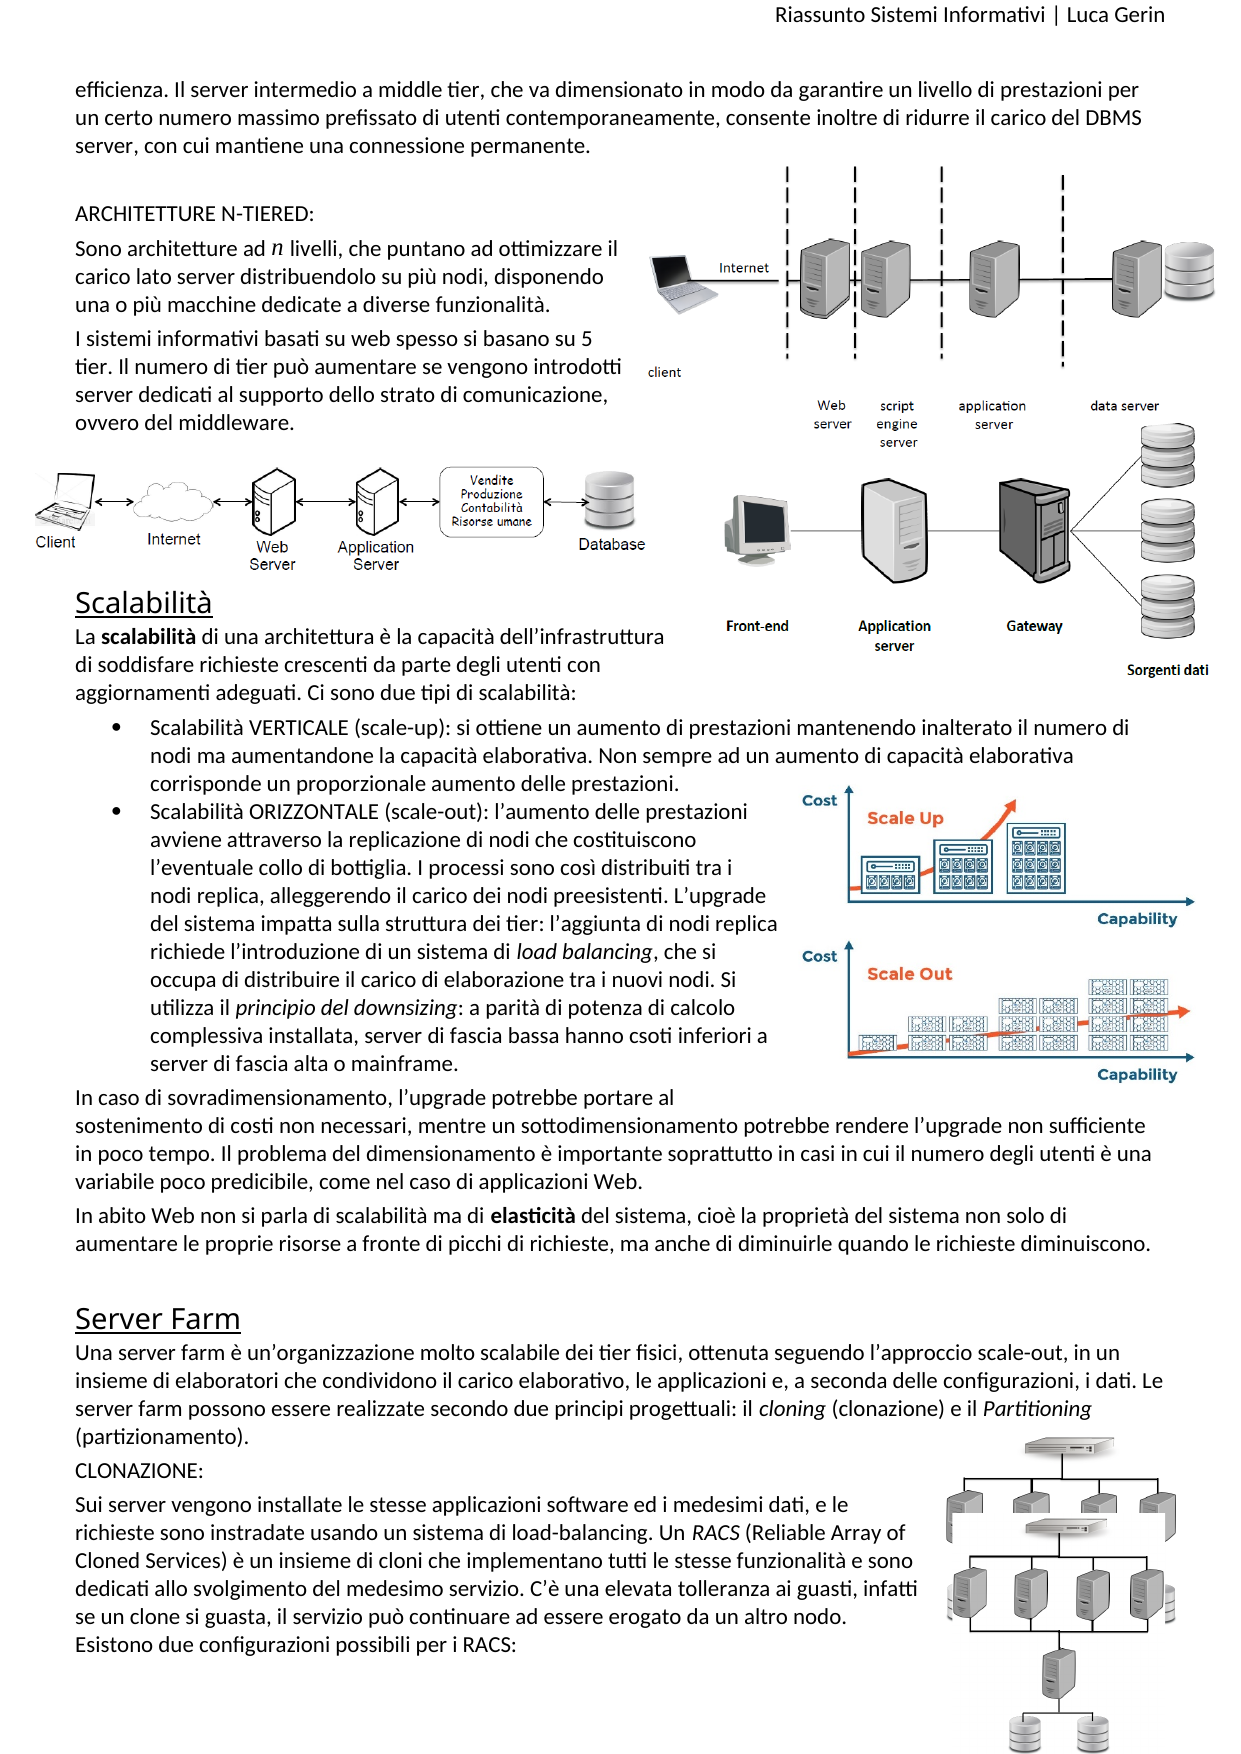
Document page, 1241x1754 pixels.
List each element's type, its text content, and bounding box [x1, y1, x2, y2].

text ARCHITETTURE N-TIERED: [75, 199, 644, 228]
list Scalabilità VERTICALE (scale-up): si ottiene un aumento di prestazioni mantenendo inalterato il numero di nodi ma aumentandone la capacità elaborativa. Non sempre ad un aumento di capacità elaborativa corrisponde un proporzionale aumento delle prestazioni. [112, 713, 1165, 797]
list Scalabilità ORIZZONTALE (scale-out): l’aumento delle prestazioni avviene attraverso la replicazione di nodi che costituiscono l’eventuale collo di bottiglia. I processi sono così distribuiti tra i nodi replica, alleggerendo il carico dei nodi preesistenti. L’upgrade del sistema impatta sulla struttura dei tier: l’aggiunta di nodi replica richiede l’introduzione di un sistema di load balancing, che si occupa di distribuire il carico di elaborazione tra i nuovi nodi. Si utilizza il principio del downsizing: a parità di potenza di calcolo complessiva installata, server di fascia bassa hanno csoti inferiori a server di fascia alta o mainframe. [112, 797, 798, 1077]
text Sui server vengono installate le stesse applicazioni software ed i medesimi dati, e le richieste sono instradate usando un sistema di load-balancing. Un RACS (Reliable Array of Cloned Services) è un insieme di cloni che implementano tutti le stesse funzionalità e sono dedicati allo svolgimento del medesimo servizio. C’è una elevata tolleranza ai guasti, infatti se un clone si guasta, il servizio può continuare ad essere erogato da un altro nodo. Esistono due configurazioni possibili per i RACS: [75, 1490, 952, 1658]
subtitle Server Farm [75, 1298, 1165, 1338]
text La scalabilità di una architettura è la capacità dell’infrastruttura di soddisfare richieste crescenti da parte degli utenti con aggiornamenti adeguati. Ci sono due tipi di scalabilità: [75, 622, 1165, 706]
picture [798, 781, 1197, 1085]
text Una server farm è un’organizzazione molto scalabile dei tier fisici, ottenuta seguendo l’approccio scale-out, in un insieme di elaboratori che condividono il carico elaborativo, le applicazioni e, a seconda delle configurazioni, i dati. Le server farm possono essere realizzate secondo due principi progettuali: il cloning (clonazione) e il Partitioning (partizionamento). [75, 1338, 1165, 1450]
text Sono architetture ad livelli, che puntano ad ottimizzare il carico lato server distribuendolo su più nodi, disponendo una o più macchine dedicate a diverse funzionalità. [75, 234, 644, 318]
subtitle Scalabilità [75, 570, 699, 622]
text I sistemi informativi basati su web spesso si basano su 5 tier. Il numero di tier può aumentare se vengono introdotti server dedicati al supporto dello strato di comunicazione, ovvero del middleware. [75, 324, 644, 436]
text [75, 75, 1165, 159]
text CLONAZIONE: [75, 1456, 945, 1484]
text In caso di sovradimensionamento, l’upgrade potrebbe portare al sostenimento di costi non necessari, mentre un sottodimensionamento potrebbe rendere l’upgrade non sufficiente in poco tempo. Il problema del dimensionamento è importante soprattutto in casi in cui il numero degli utenti è una variabile poco predicibile, come nel caso di applicazioni Web. [75, 1083, 1165, 1195]
text In abito Web non si parla di scalabilità ma di elasticità del sistema, cioè la proprietà del sistema non solo di aumentare le proprie risorse a fronte di picchi di richieste, ma anche di diminuirle quando le richieste diminuiscono. [75, 1202, 1165, 1258]
